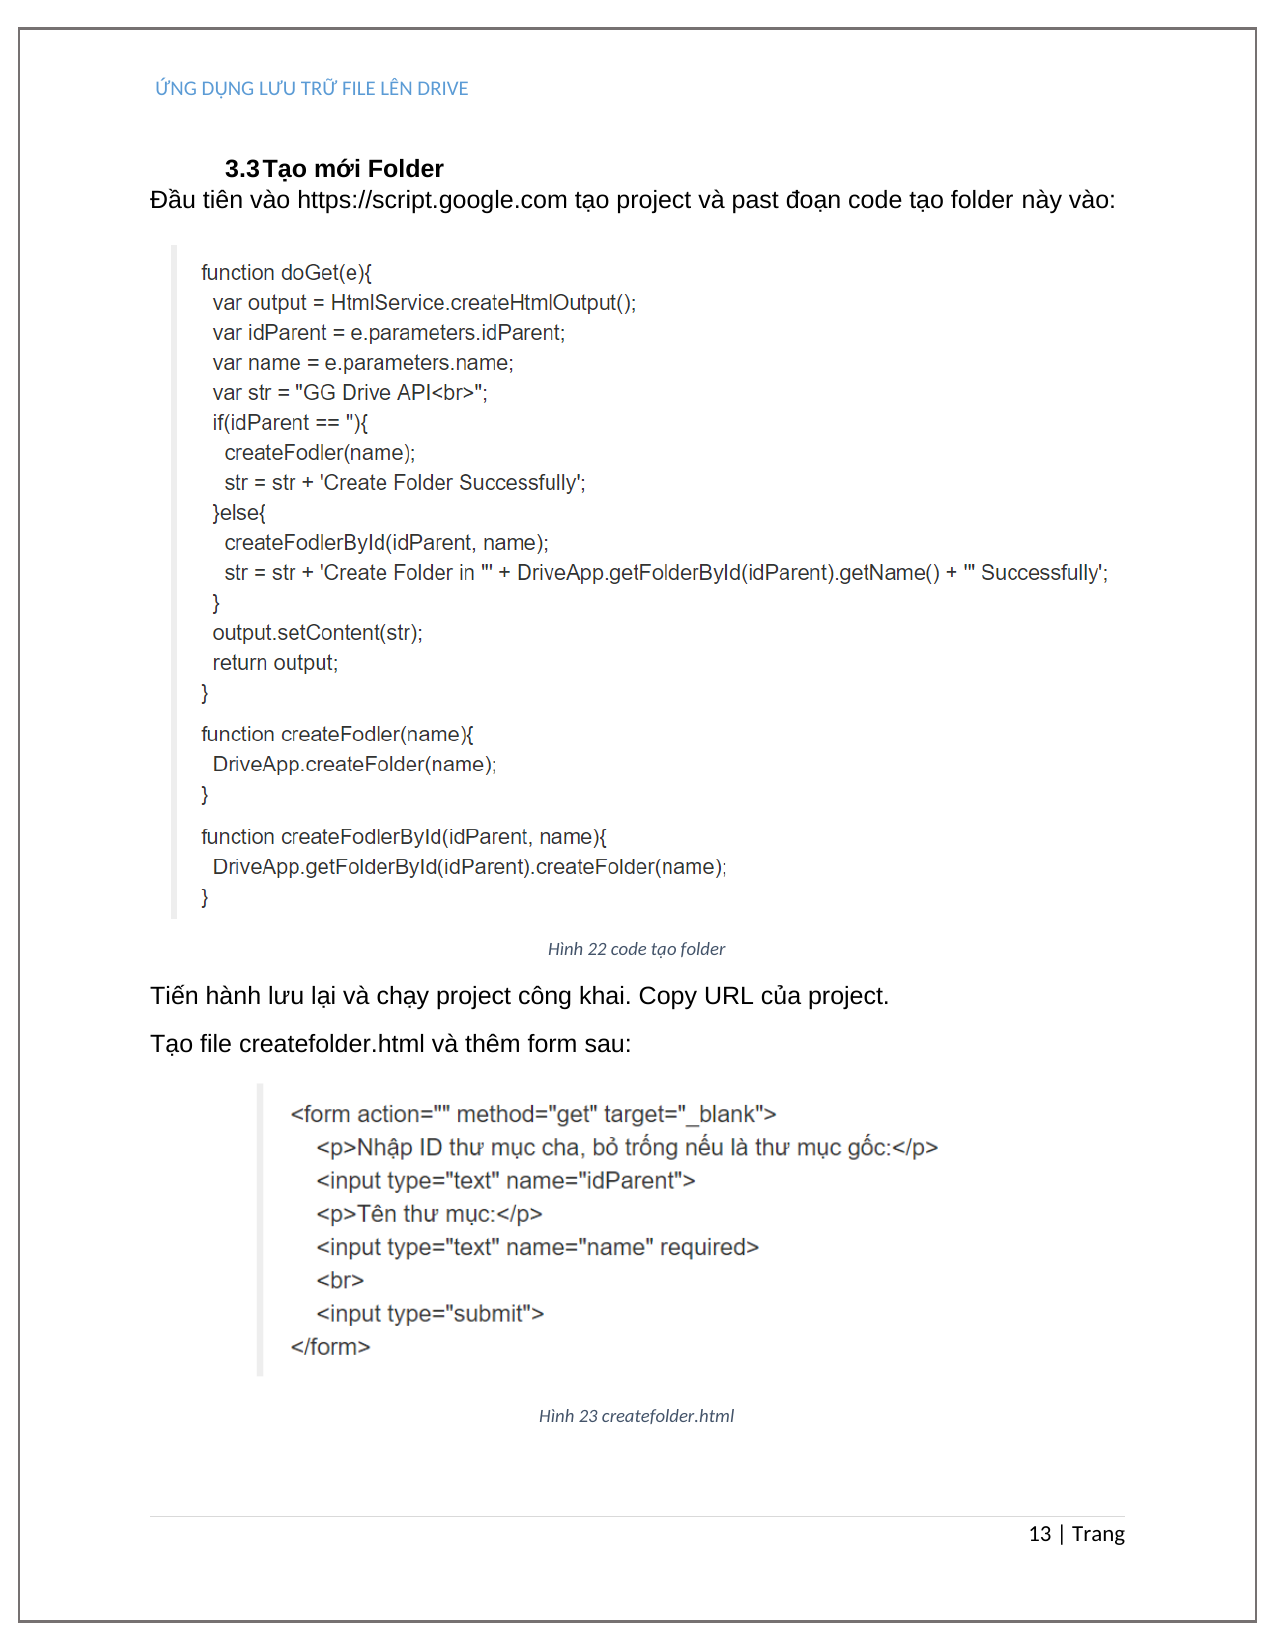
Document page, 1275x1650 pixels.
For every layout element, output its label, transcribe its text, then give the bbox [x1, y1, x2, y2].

picture [150, 232, 1125, 919]
text Đầu tiên vào https://script.google.com tạo project và past đoạn code tạo folder này vào: [150, 185, 1125, 214]
subtitle Tạo mới Folder [225, 154, 1125, 183]
text Hình 23 createfolder.html [150, 1404, 1125, 1427]
picture [244, 1076, 1030, 1386]
text Tạo file createfolder.html và thêm form sau: [150, 1029, 1125, 1057]
text Hình 22 code tạo folder [150, 937, 1125, 960]
text Tiến hành lưu lại và chạy project công khai. Copy URL của project. [150, 981, 1125, 1010]
